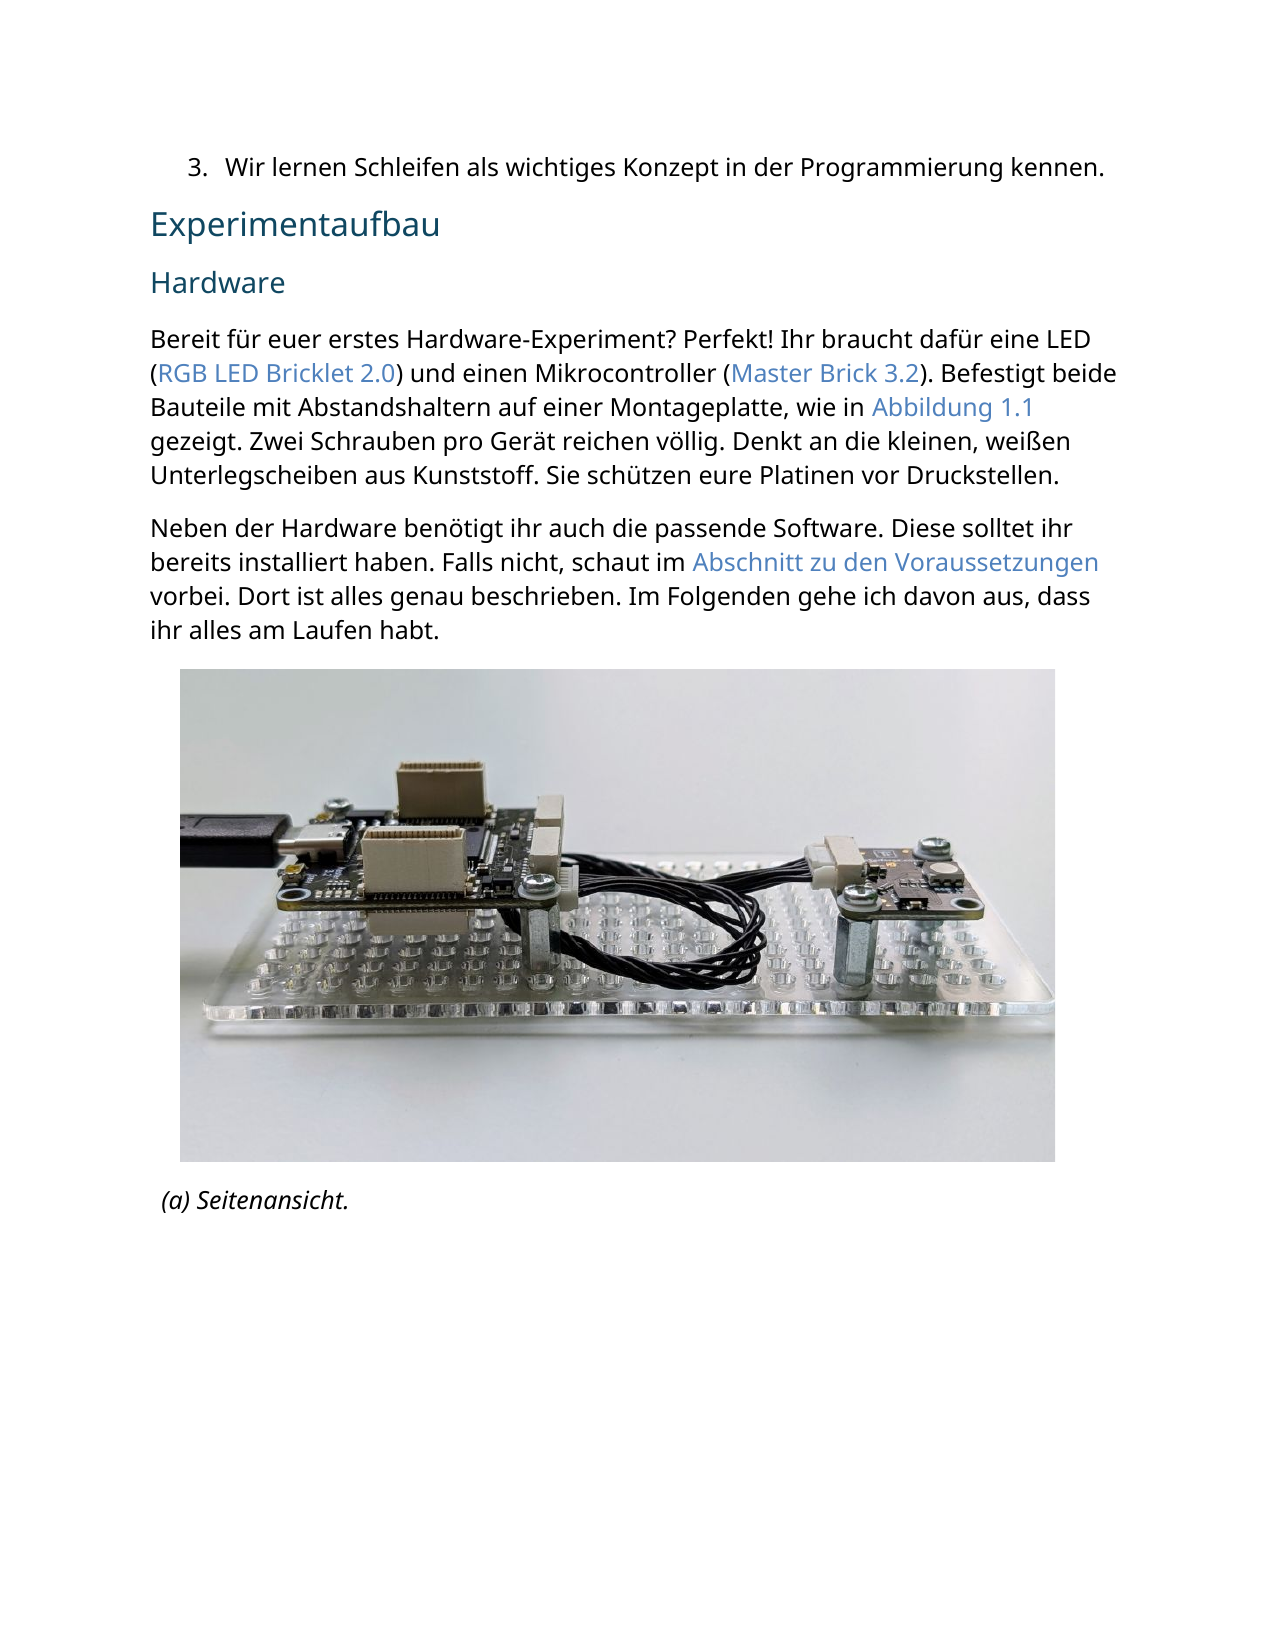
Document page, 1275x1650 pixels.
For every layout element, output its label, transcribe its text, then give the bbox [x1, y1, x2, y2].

table_header [139, 665, 1094, 1229]
subtitle Experimentaufbau [150, 201, 1125, 246]
subtitle Hardware [150, 263, 1125, 302]
text Neben der Hardware benötigt ihr auch die passende Software. Diese solltet ihr bereits installiert haben. Falls nicht, schaut im Abschnitt zu den Voraussetzungen vorbei. Dort ist alles genau beschrieben. Im Folgenden gehe ich davon aus, dass ihr alles am Laufen habt. [150, 510, 1125, 647]
picture [180, 669, 1055, 1162]
text Bereit für euer erstes Hardware-Experiment? Perfekt! Ihr braucht dafür eine LED (RGB LED Bricklet 2.0) und einen Mikrocontroller (Master Brick 3.2). Befestigt beide Bauteile mit Abstandshaltern auf einer Montageplatte, wie in Abbildung 1.1 gezeigt. Zwei Schrauben pro Gerät reichen völlig. Denkt an die kleinen, weißen Unterlegscheiben aus Kunststoff. Sie schützen eure Platinen vor Druckstellen. [150, 321, 1125, 492]
list Wir lernen Schleifen als wichtiges Konzept in der Programmierung kennen. [187, 150, 1125, 184]
